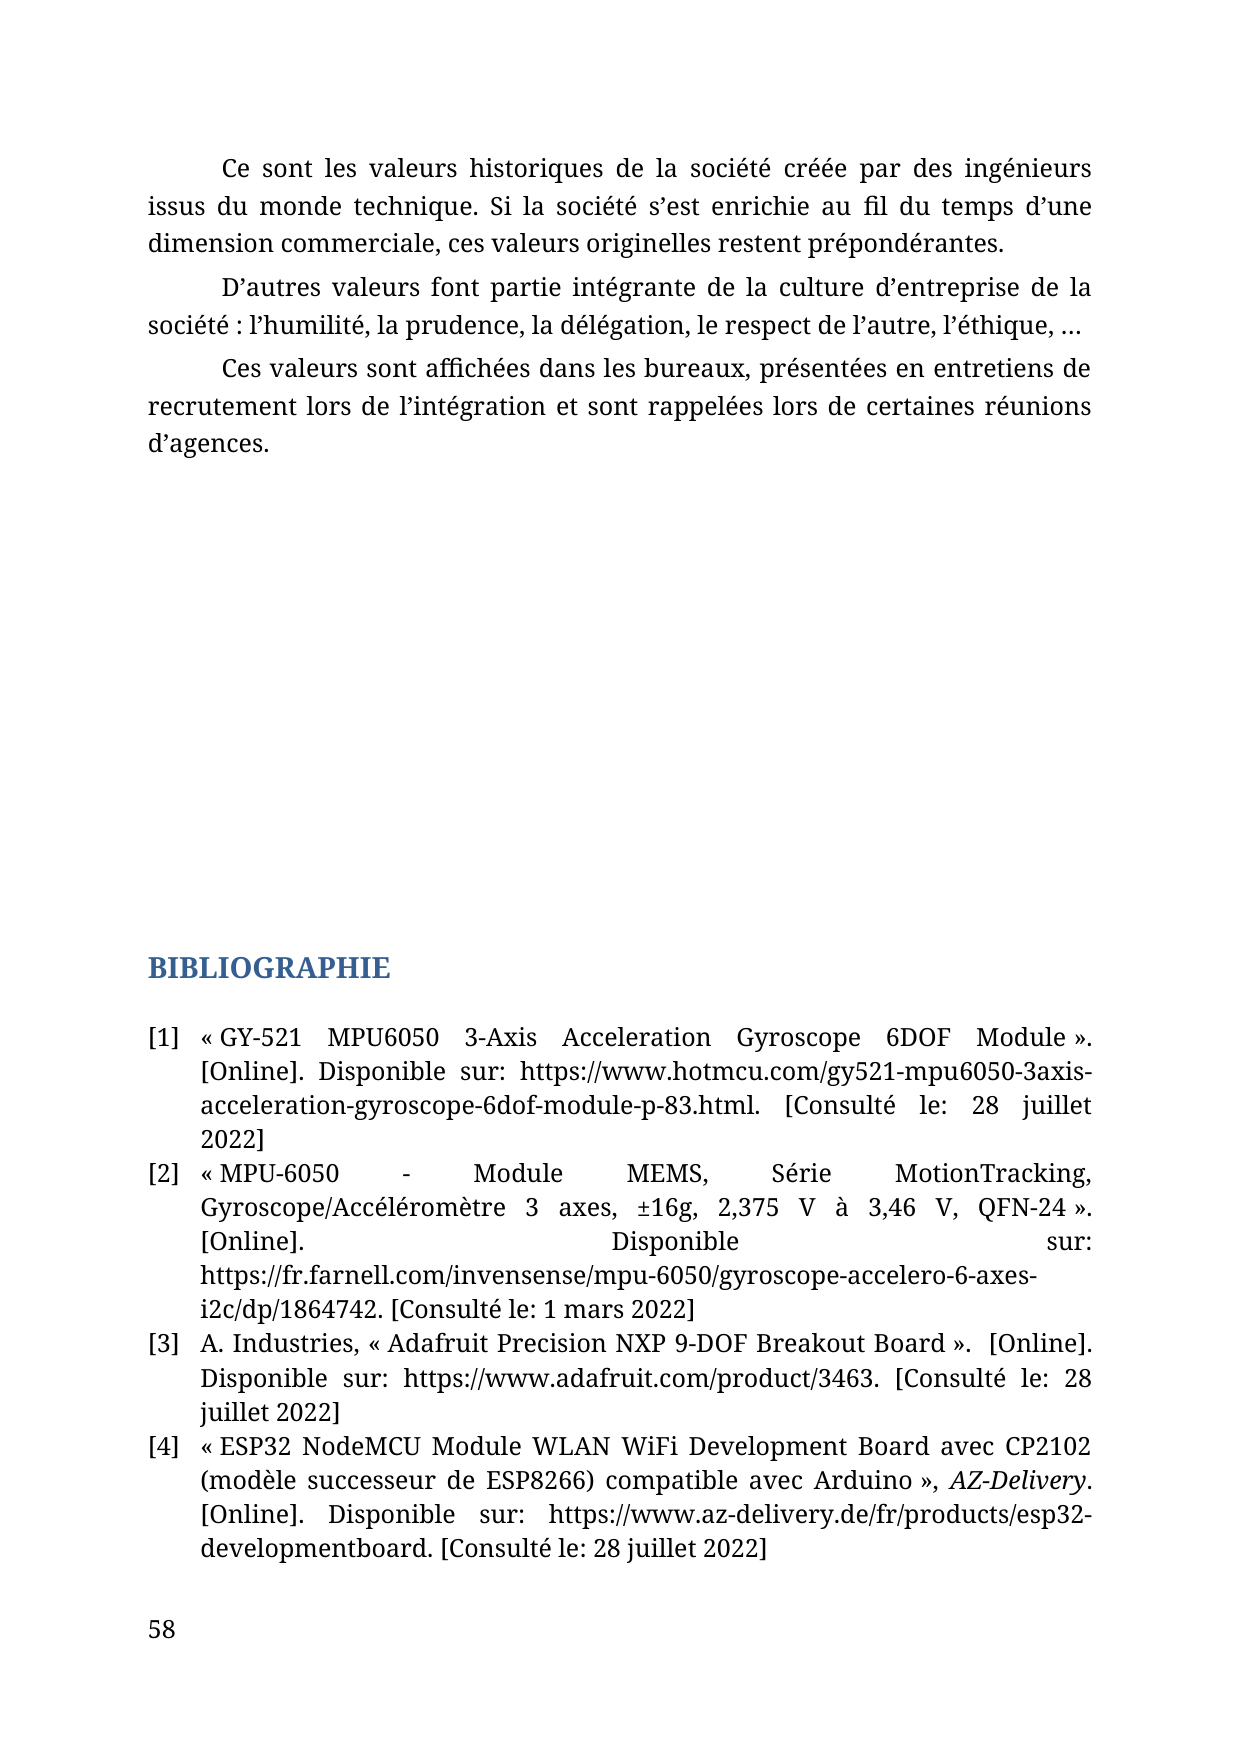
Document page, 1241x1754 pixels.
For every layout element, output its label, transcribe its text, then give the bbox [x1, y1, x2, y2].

text D’autres valeurs font partie intégrante de la culture d’entreprise de la société : l’humilité, la prudence, la délégation, le respect de l’autre, l’éthique, … [148, 266, 1093, 341]
text [3] A. Industries, « Adafruit Precision NXP 9-DOF Breakout Board ». [Online]. Disponible sur: https://www.adafruit.com/product/3463. [Consulté le: 28 juillet 2022] [148, 1326, 1093, 1428]
text [4] « ESP32 NodeMCU Module WLAN WiFi Development Board avec CP2102 (modèle successeur de ESP8266) compatible avec Arduino », AZ-Delivery. [Online]. Disponible sur: https://www.az-delivery.de/fr/products/esp32-developmentboard. [Consulté le: 28 juillet 2022] [148, 1428, 1093, 1564]
text [1] « GY-521 MPU6050 3-Axis Acceleration Gyroscope 6DOF Module ». [Online]. Disponible sur: https://www.hotmcu.com/gy521-mpu6050-3axis-acceleration-gyroscope-6dof-module-p-83.html. [Consulté le: 28 juillet 2022] [148, 1019, 1093, 1156]
text [2] « MPU-6050 - Module MEMS, Série MotionTracking, Gyroscope/Accéléromètre 3 axes, ±16g, 2,375 V à 3,46 V, QFN-24 ». [Online]. Disponible sur: https://fr.farnell.com/invensense/mpu-6050/gyroscope-accelero-6-axes-i2c/dp/1864742. [Consulté le: 1 mars 2022] [148, 1156, 1093, 1326]
text Ces valeurs sont affichées dans les bureaux, présentées en entretiens de recrutement lors de l’intégration et sont rappelées lors de certaines réunions d’agences. [148, 348, 1093, 460]
text Bibliographie [148, 948, 1093, 987]
text Ce sont les valeurs historiques de la société créée par des ingénieurs issus du monde technique. Si la société s’est enrichie au ﬁl du temps d’une dimension commerciale, ces valeurs originelles restent prépondérantes. [148, 148, 1093, 260]
